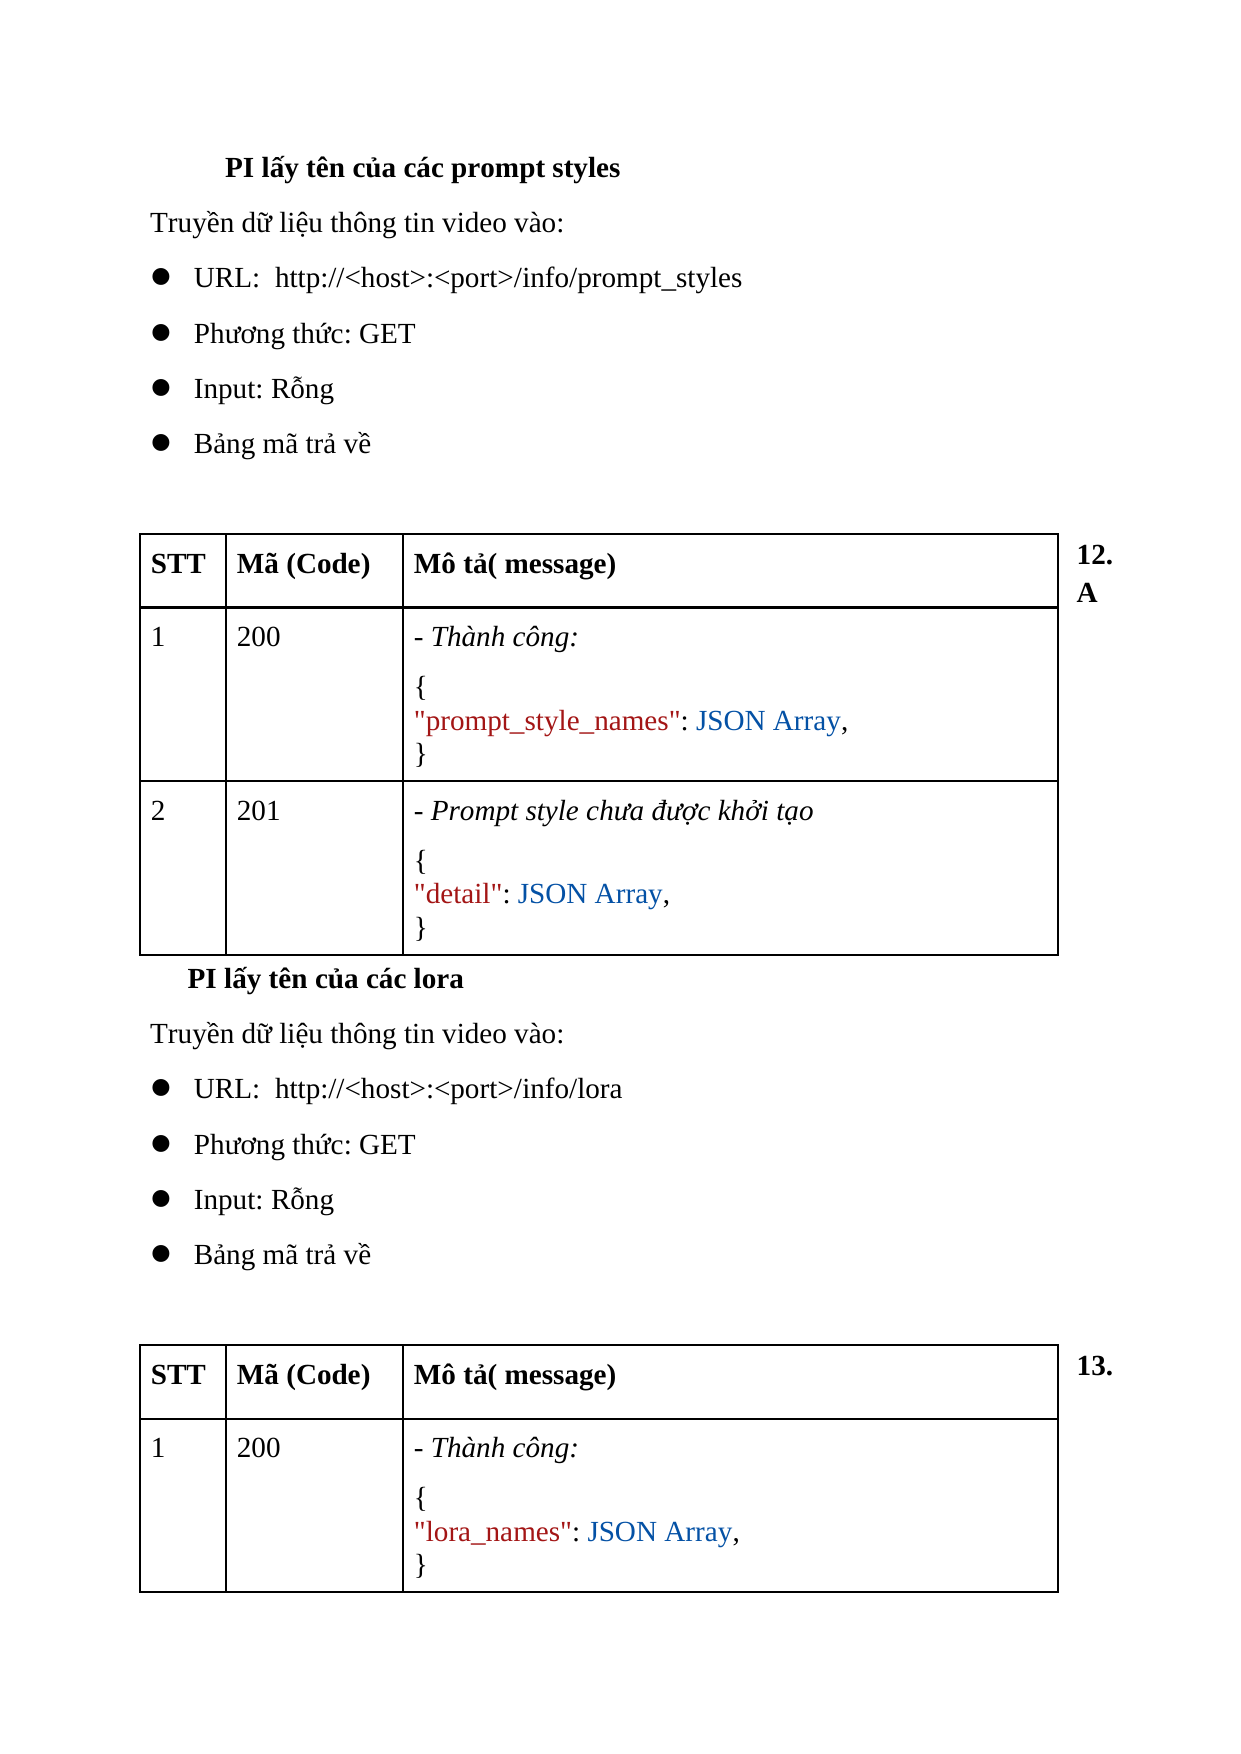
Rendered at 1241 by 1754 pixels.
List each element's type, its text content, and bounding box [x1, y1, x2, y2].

table_header Mô tả( message) [404, 1346, 1057, 1417]
list API lấy tên của các lora [150, 537, 1090, 994]
list Bảng mã trả về [150, 1237, 1090, 1271]
table_cell - Thành công: { "lora_names": JSON Array, } [404, 1420, 1057, 1591]
list Bảng mã trả về [150, 426, 1090, 460]
table_header STT [141, 535, 225, 606]
table_cell 1 [141, 1420, 225, 1591]
list Input: Rỗng [150, 371, 1090, 405]
list Phương thức: GET [150, 1127, 1090, 1160]
table_cell 2 [141, 782, 225, 954]
table_cell 200 [227, 1420, 402, 1591]
table_cell 200 [227, 609, 402, 780]
table_header STT [141, 1346, 225, 1417]
list URL: http://<host>:<port>/info/prompt_styles [150, 260, 1090, 294]
list URL: http://<host>:<port>/info/lora [150, 1071, 1090, 1105]
table_cell 1 [141, 609, 225, 780]
text Truyền dữ liệu thông tin video vào: [150, 205, 1090, 239]
table_header Mô tả( message) [404, 535, 1057, 606]
table_cell - Thành công: { "prompt_style_names": JSON Array, } [404, 609, 1057, 780]
list Input: Rỗng [150, 1182, 1090, 1216]
text Truyền dữ liệu thông tin video vào: [150, 1016, 1090, 1050]
table_header Mã (Code) [227, 1346, 402, 1417]
list Phương thức: GET [150, 316, 1090, 349]
table_cell - Prompt style chưa được khởi tạo { "detail": JSON Array, } [404, 782, 1057, 954]
table_header Mã (Code) [227, 535, 402, 606]
list API lấy tên của các prompt styles [187, 150, 1090, 183]
table_cell 201 [227, 782, 402, 954]
